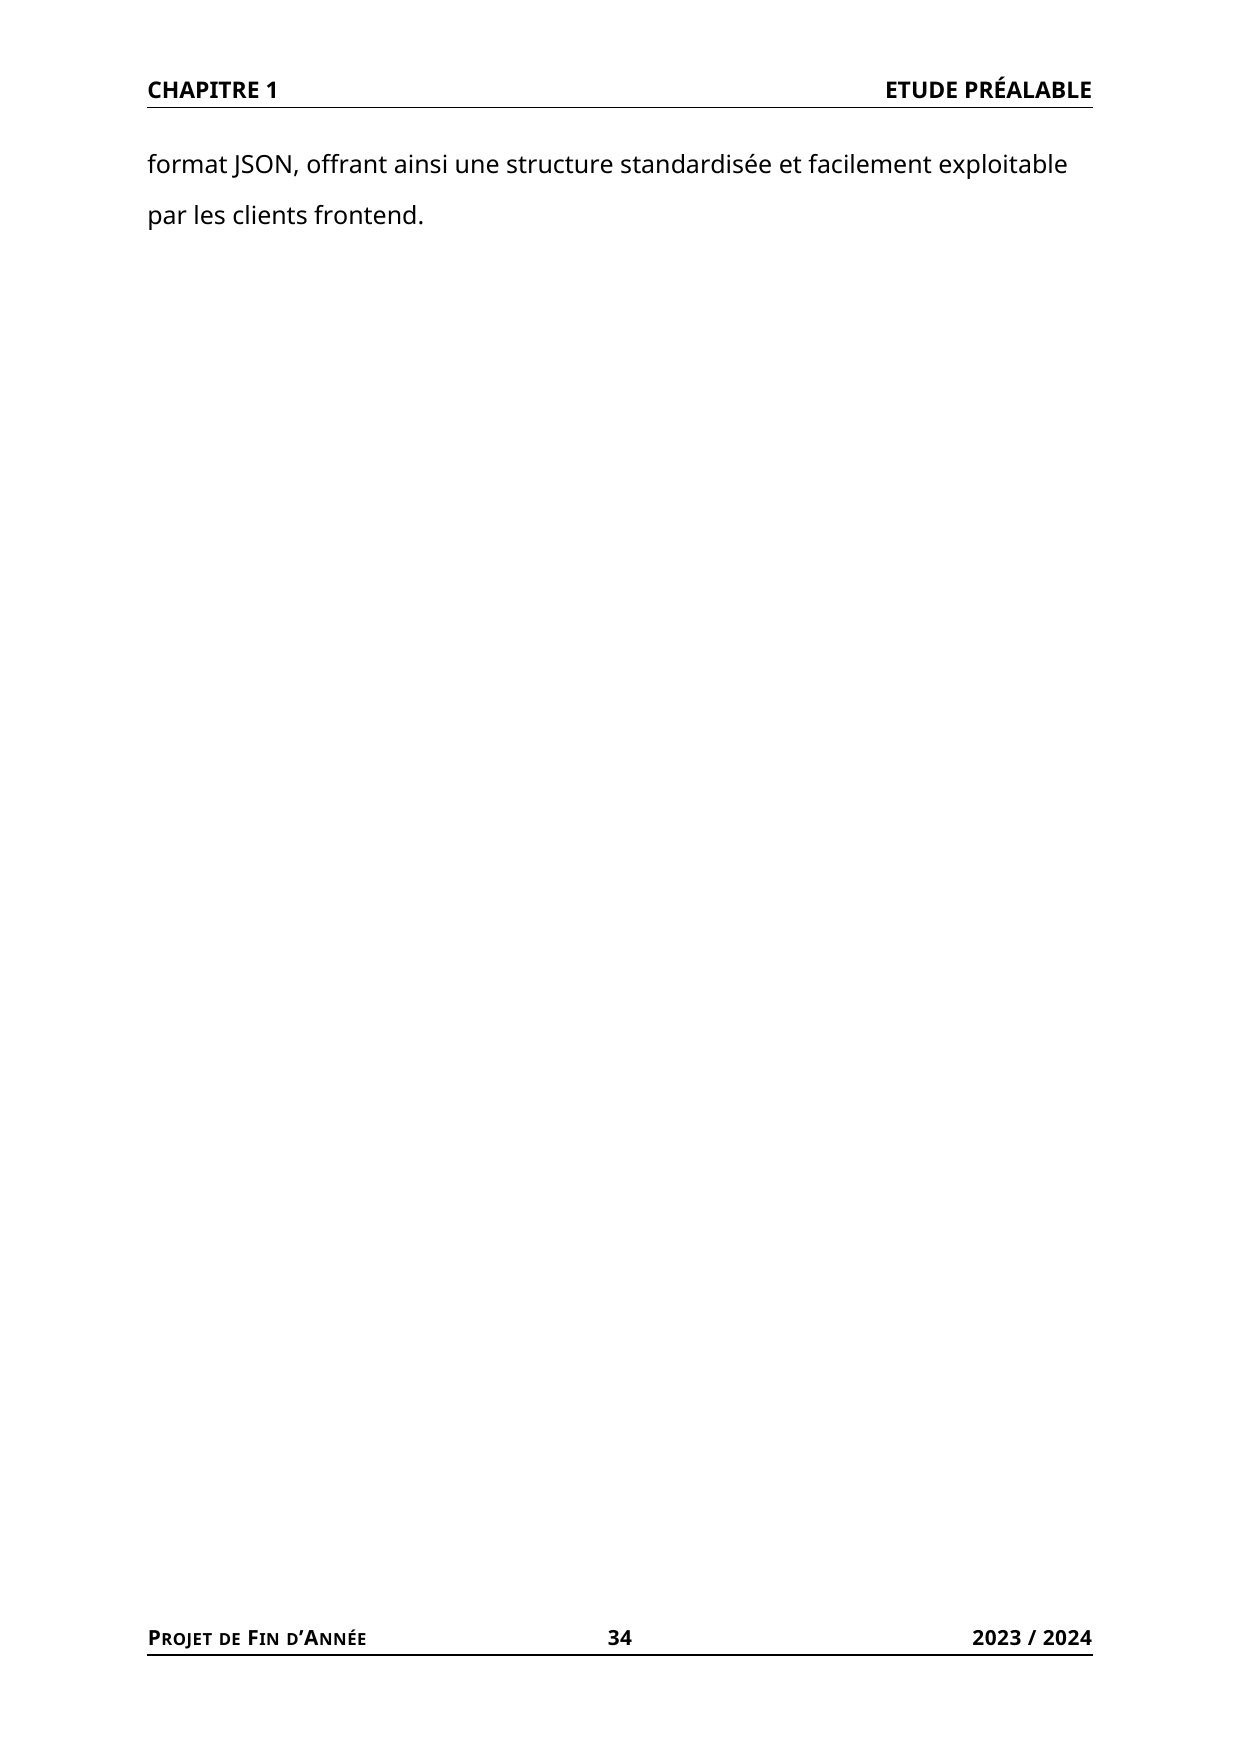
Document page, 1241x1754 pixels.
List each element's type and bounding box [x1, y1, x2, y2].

text [147, 147, 1093, 232]
